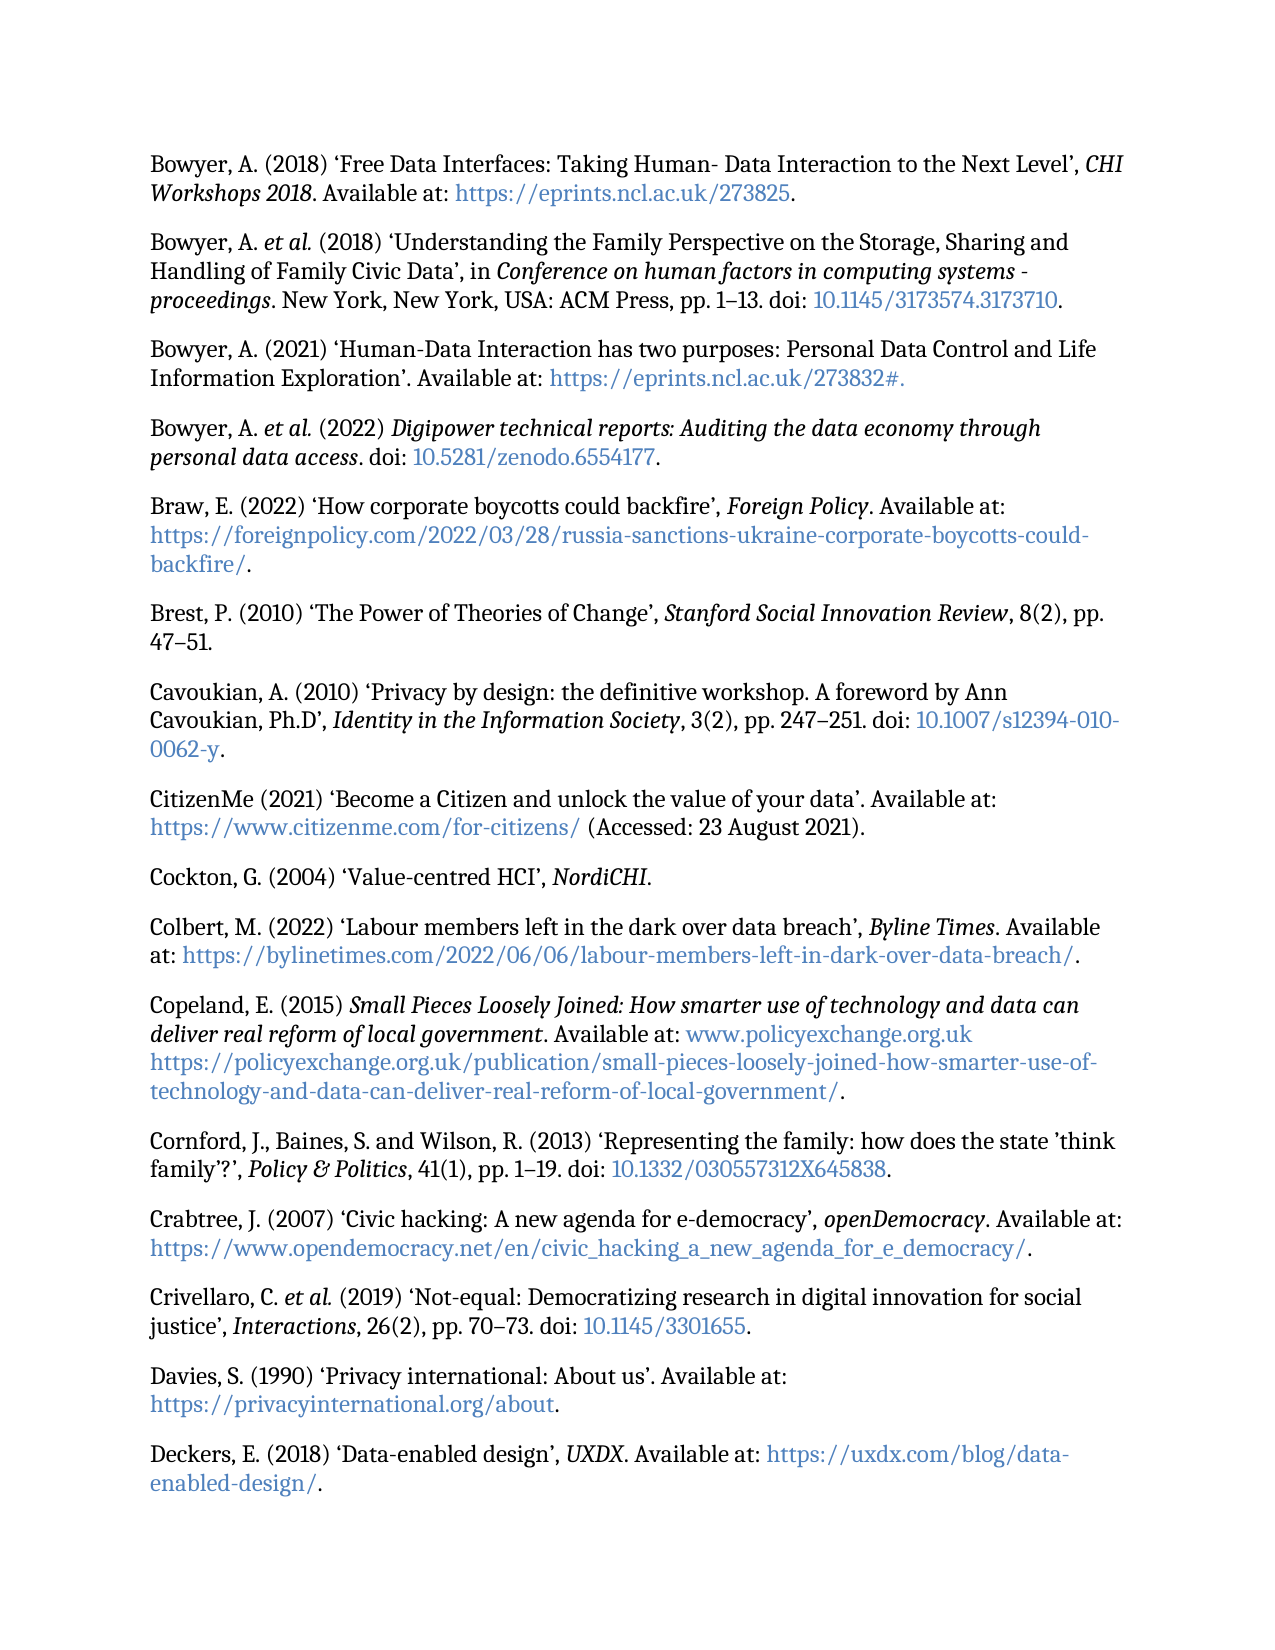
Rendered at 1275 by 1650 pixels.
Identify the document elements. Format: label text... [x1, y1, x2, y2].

text Deckers, E. (2018) ‘Data-enabled design’, UXDX. Available at: https://uxdx.com/blog/data-enabled-design/. [150, 1440, 1125, 1497]
text Bowyer, A. et al. (2018) ‘Understanding the Family Perspective on the Storage, Sharing and Handling of Family Civic Data’, in Conference on human factors in computing systems - proceedings. New York, New York, USA: ACM Press, pp. 1–13. doi: 10.1145/3173574.3173710. [150, 228, 1125, 314]
text Crabtree, J. (2007) ‘Civic hacking: A new agenda for e-democracy’, openDemocracy. Available at: https://www.opendemocracy.net/en/civic_hacking_a_new_agenda_for_e_democracy/. [150, 1205, 1125, 1262]
text Bowyer, A. (2018) ‘Free Data Interfaces: Taking Human- Data Interaction to the Next Level’, CHI Workshops 2018. Available at: https://eprints.ncl.ac.uk/273825. [150, 150, 1125, 207]
text Bowyer, A. et al. (2022) Digipower technical reports: Auditing the data economy through personal data access. doi: 10.5281/zenodo.6554177. [150, 414, 1125, 471]
text CitizenMe (2021) ‘Become a Citizen and unlock the value of your data’. Available at: https://www.citizenme.com/for-citizens/ (Accessed: 23 August 2021). [150, 784, 1125, 842]
text Bowyer, A. (2021) ‘Human-Data Interaction has two purposes: Personal Data Control and Life Information Exploration’. Available at: https://eprints.ncl.ac.uk/273832#. [150, 335, 1125, 393]
text Braw, E. (2022) ‘How corporate boycotts could backfire’, Foreign Policy. Available at: https://foreignpolicy.com/2022/03/28/russia-sanctions-ukraine-corporate-boycotts-could-backfire/. [150, 492, 1125, 578]
text Brest, P. (2010) ‘The Power of Theories of Change’, Stanford Social Innovation Review, 8(2), pp. 47–51. [150, 599, 1125, 657]
text Copeland, E. (2015) Small Pieces Loosely Joined: How smarter use of technology and data can deliver real reform of local government. Available at: www.policyexchange.org.uk https://policyexchange.org.uk/publication/small-pieces-loosely-joined-how-smarter-use-of-technology-and-data-can-deliver-real-reform-of-local-government/. [150, 991, 1125, 1106]
text Colbert, M. (2022) ‘Labour members left in the dark over data breach’, Byline Times. Available at: https://bylinetimes.com/2022/06/06/labour-members-left-in-dark-over-data-breach/. [150, 912, 1125, 970]
text Cavoukian, A. (2010) ‘Privacy by design: the definitive workshop. A foreword by Ann Cavoukian, Ph.D’, Identity in the Information Society, 3(2), pp. 247–251. doi: 10.1007/s12394-010-0062-y. [150, 677, 1125, 764]
text Cornford, J., Baines, S. and Wilson, R. (2013) ‘Representing the family: how does the state ’think family’?’, Policy & Politics, 41(1), pp. 1–19. doi: 10.1332/030557312X645838. [150, 1127, 1125, 1184]
text Cockton, G. (2004) ‘Value-centred HCI’, NordiCHI. [150, 863, 1125, 892]
text Davies, S. (1990) ‘Privacy international: About us’. Available at: https://privacyinternational.org/about. [150, 1362, 1125, 1419]
text Crivellaro, C. et al. (2019) ‘Not-equal: Democratizing research in digital innovation for social justice’, Interactions, 26(2), pp. 70–73. doi: 10.1145/3301655. [150, 1283, 1125, 1341]
